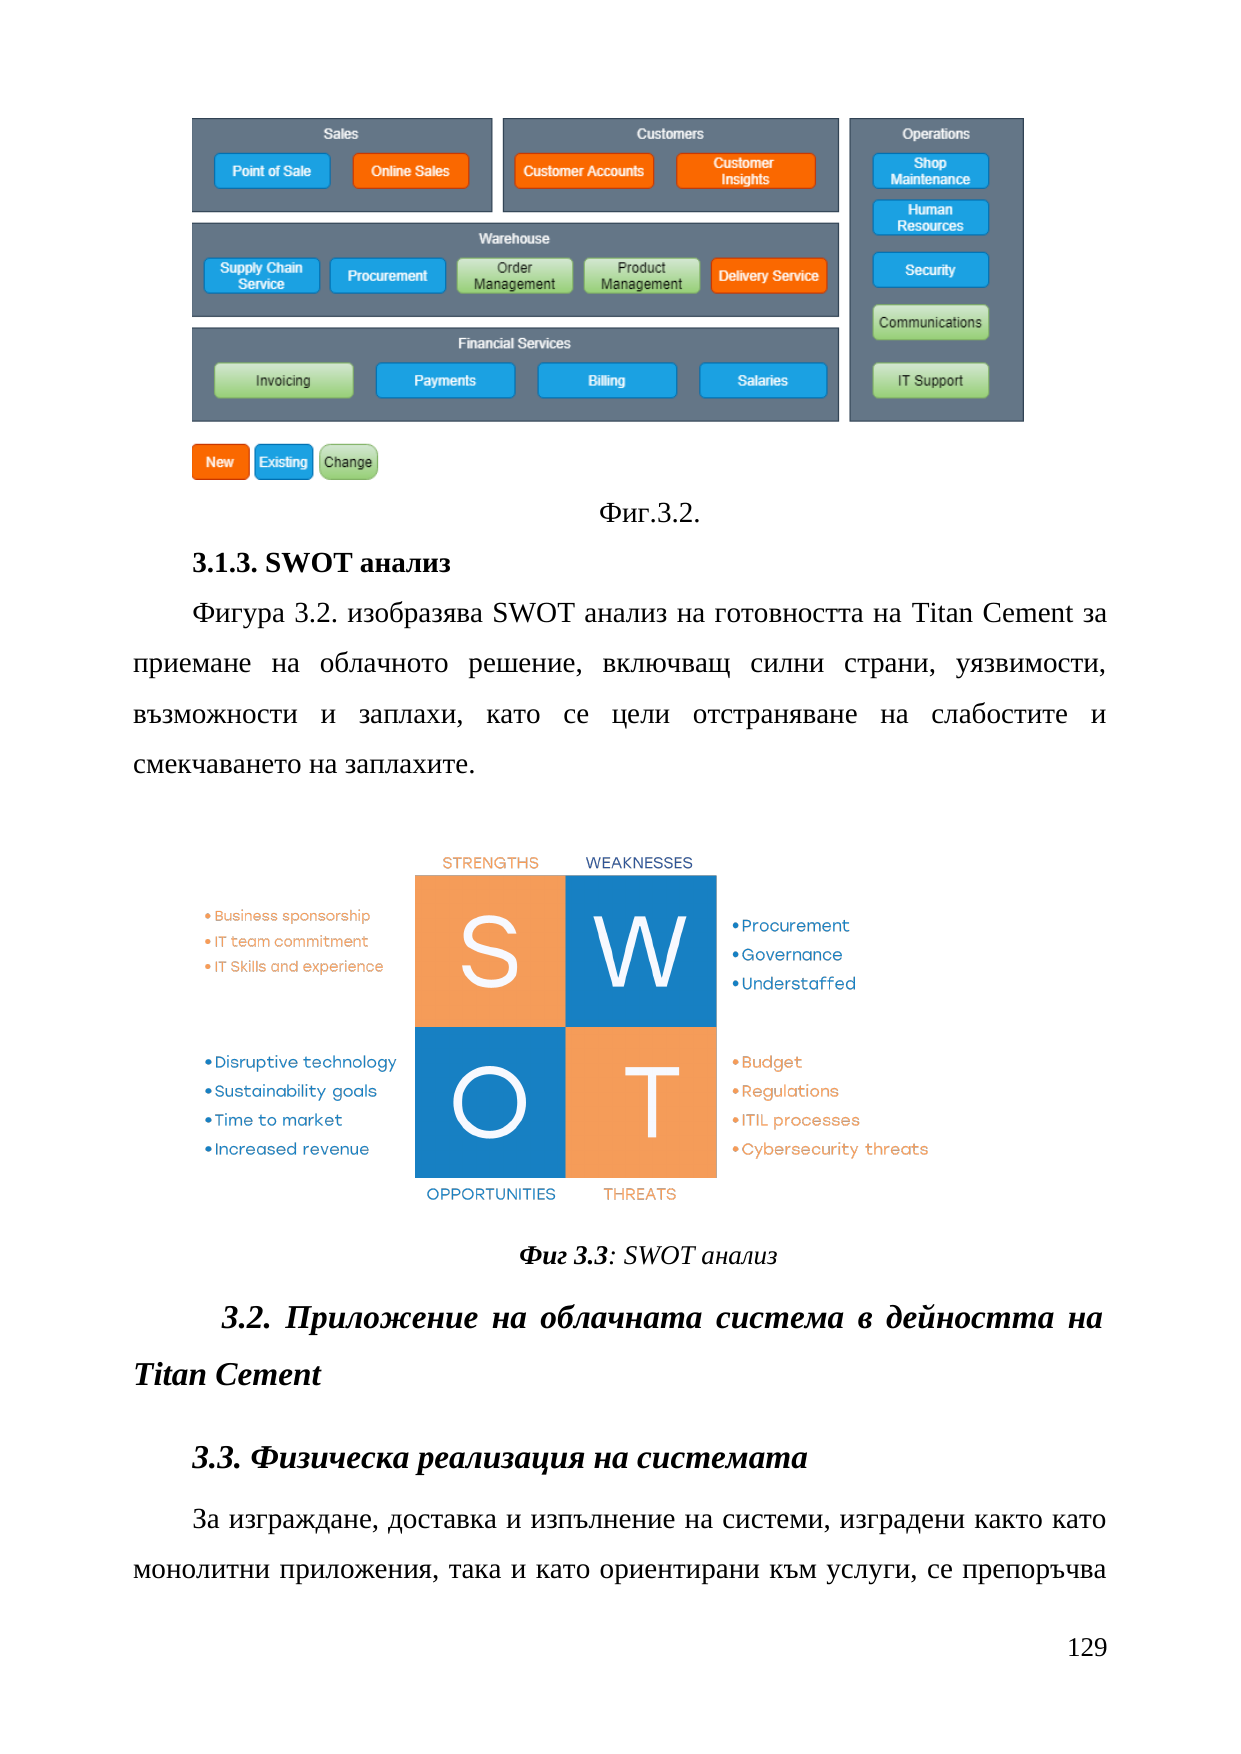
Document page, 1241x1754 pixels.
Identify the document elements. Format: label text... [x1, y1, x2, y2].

picture [192, 846, 938, 1223]
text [133, 1501, 1107, 1585]
text Фиг 3.3: SWOT анализ [133, 1239, 1107, 1270]
text Фиг.3.2. [133, 495, 1107, 528]
picture [192, 118, 1024, 480]
subtitle 3.2. Приложение на облачната система в дейността на Titan Cement [133, 1297, 1107, 1393]
subtitle 3.3. Физическа реализация на системата [133, 1437, 1107, 1475]
text 3.1.3. SWOT анализ [133, 545, 1107, 578]
text Фигура 3.2. изобразява SWOT анализ на готовността на Titan Cement за приемане на облачното решение, включващ силни страни, уязвимости, възможности и заплахи, като се цели отстраняване на слабостите и смекчаването на заплахите. [133, 595, 1107, 780]
